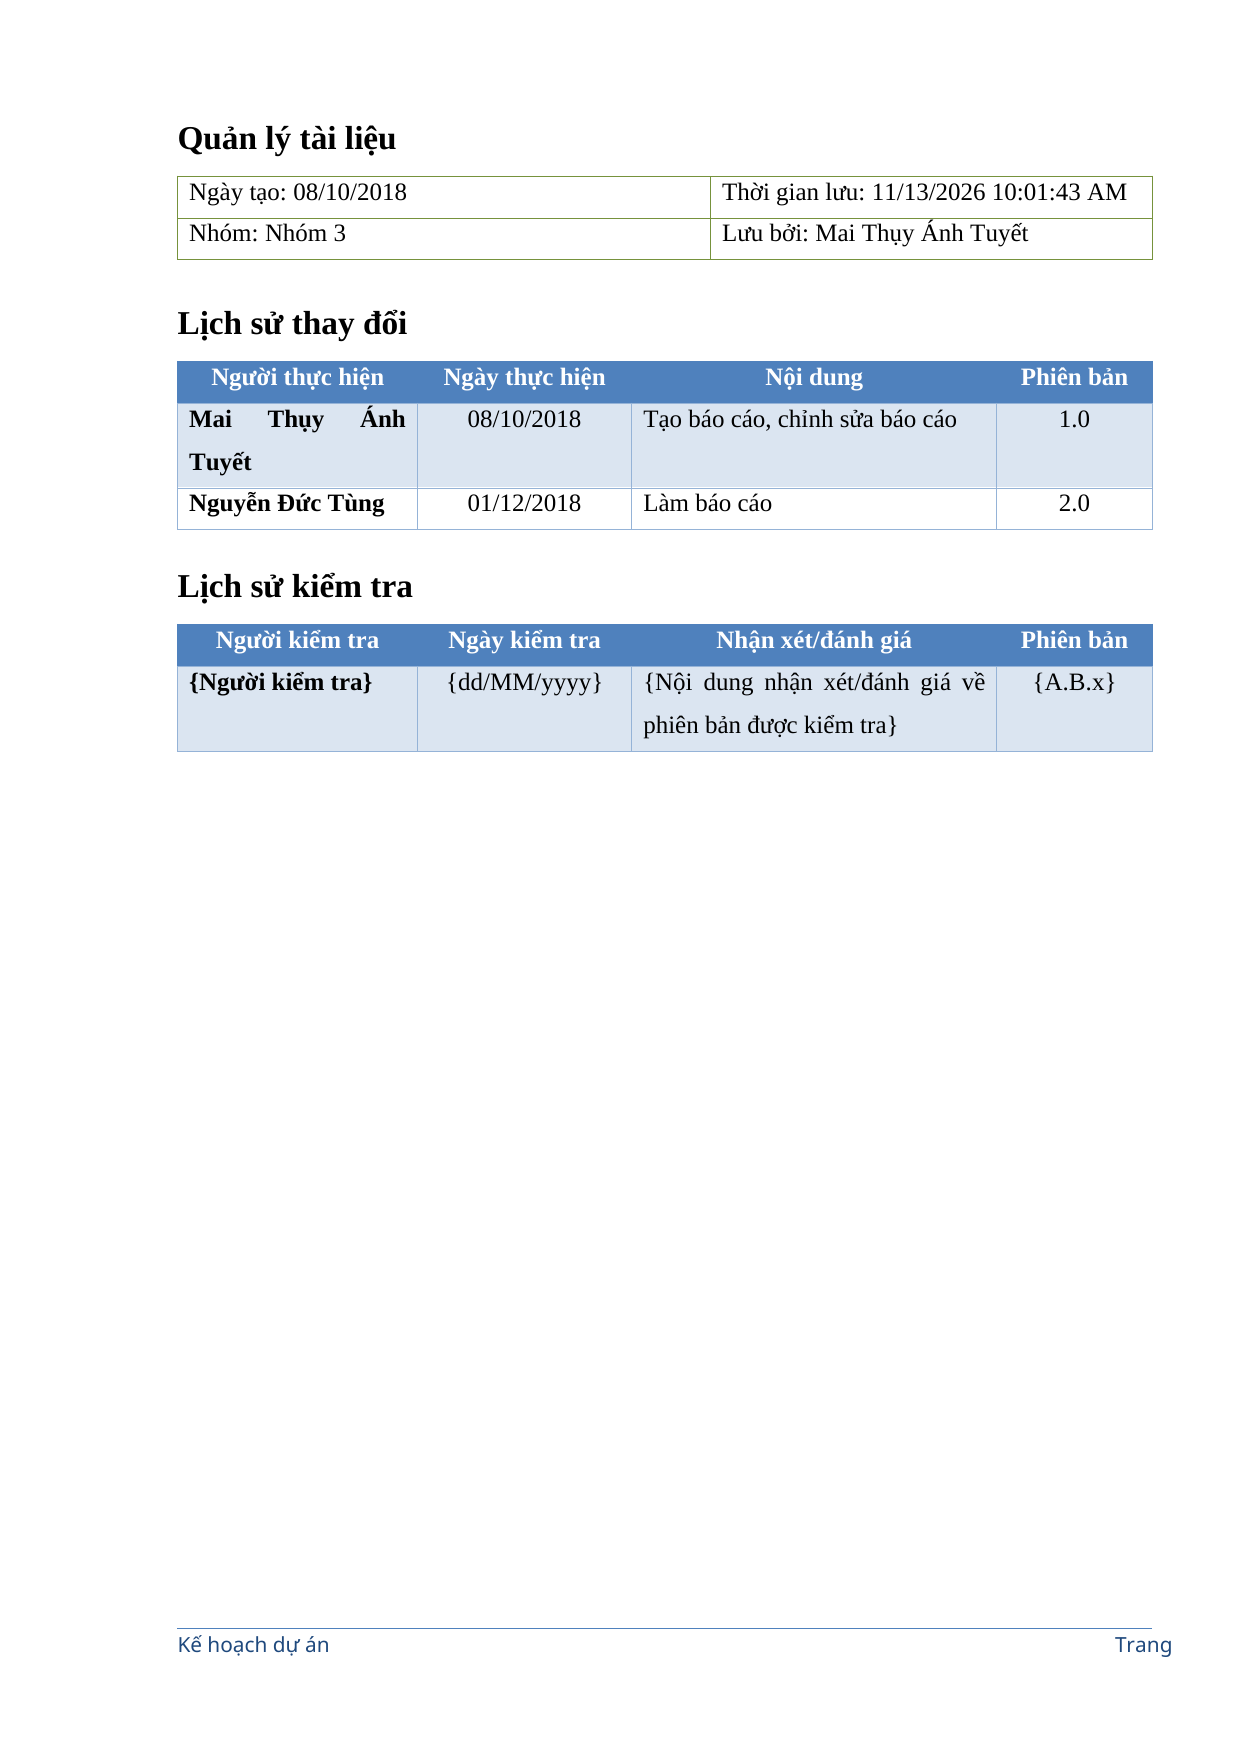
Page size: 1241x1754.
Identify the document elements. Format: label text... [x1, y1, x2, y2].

table_header Thời gian lưu: 12/15/2018 3:11:10 PM [711, 177, 1152, 217]
text Lịch sử thay đổi [177, 303, 1152, 342]
table_cell Tạo báo cáo, chỉnh sửa báo cáo [632, 404, 996, 487]
table_cell Nguyễn Đức Tùng [178, 489, 417, 529]
table_cell Mai Thụy Ánh Tuyết [178, 404, 417, 487]
table_cell 08/10/2018 [418, 404, 631, 487]
table_header Ngày tạo: 08/10/2018 [178, 177, 710, 217]
table_header Phiên bản [997, 362, 1152, 403]
text Quản lý tài liệu [177, 118, 1152, 156]
table_header Ngày kiểm tra [418, 625, 631, 666]
table_header Phiên bản [997, 625, 1152, 666]
table_cell 01/12/2018 [418, 489, 631, 529]
table_header Ngày thực hiện [418, 362, 631, 403]
table_cell {dd/MM/yyyy} [418, 667, 631, 751]
table_header Nội dung [632, 362, 996, 403]
table_cell {Nội dung nhận xét/đánh giá về phiên bản được kiểm tra} [632, 667, 996, 751]
table_header Người thực hiện [178, 362, 417, 403]
table_cell {Người kiểm tra} [178, 667, 417, 751]
table_cell Làm báo cáo [632, 489, 996, 529]
table_cell 1.0 [997, 404, 1152, 487]
table_cell {A.B.x} [997, 667, 1152, 751]
table_cell Lưu bởi: Mai Thụy Ánh Tuyết [711, 219, 1152, 259]
table_header Nhận xét/đánh giá [632, 625, 996, 666]
text Lịch sử kiểm tra [177, 566, 1152, 605]
table_header Người kiểm tra [178, 625, 417, 666]
table_cell Nhóm: Nhóm 3 [178, 219, 710, 259]
table_cell 2.0 [997, 489, 1152, 529]
